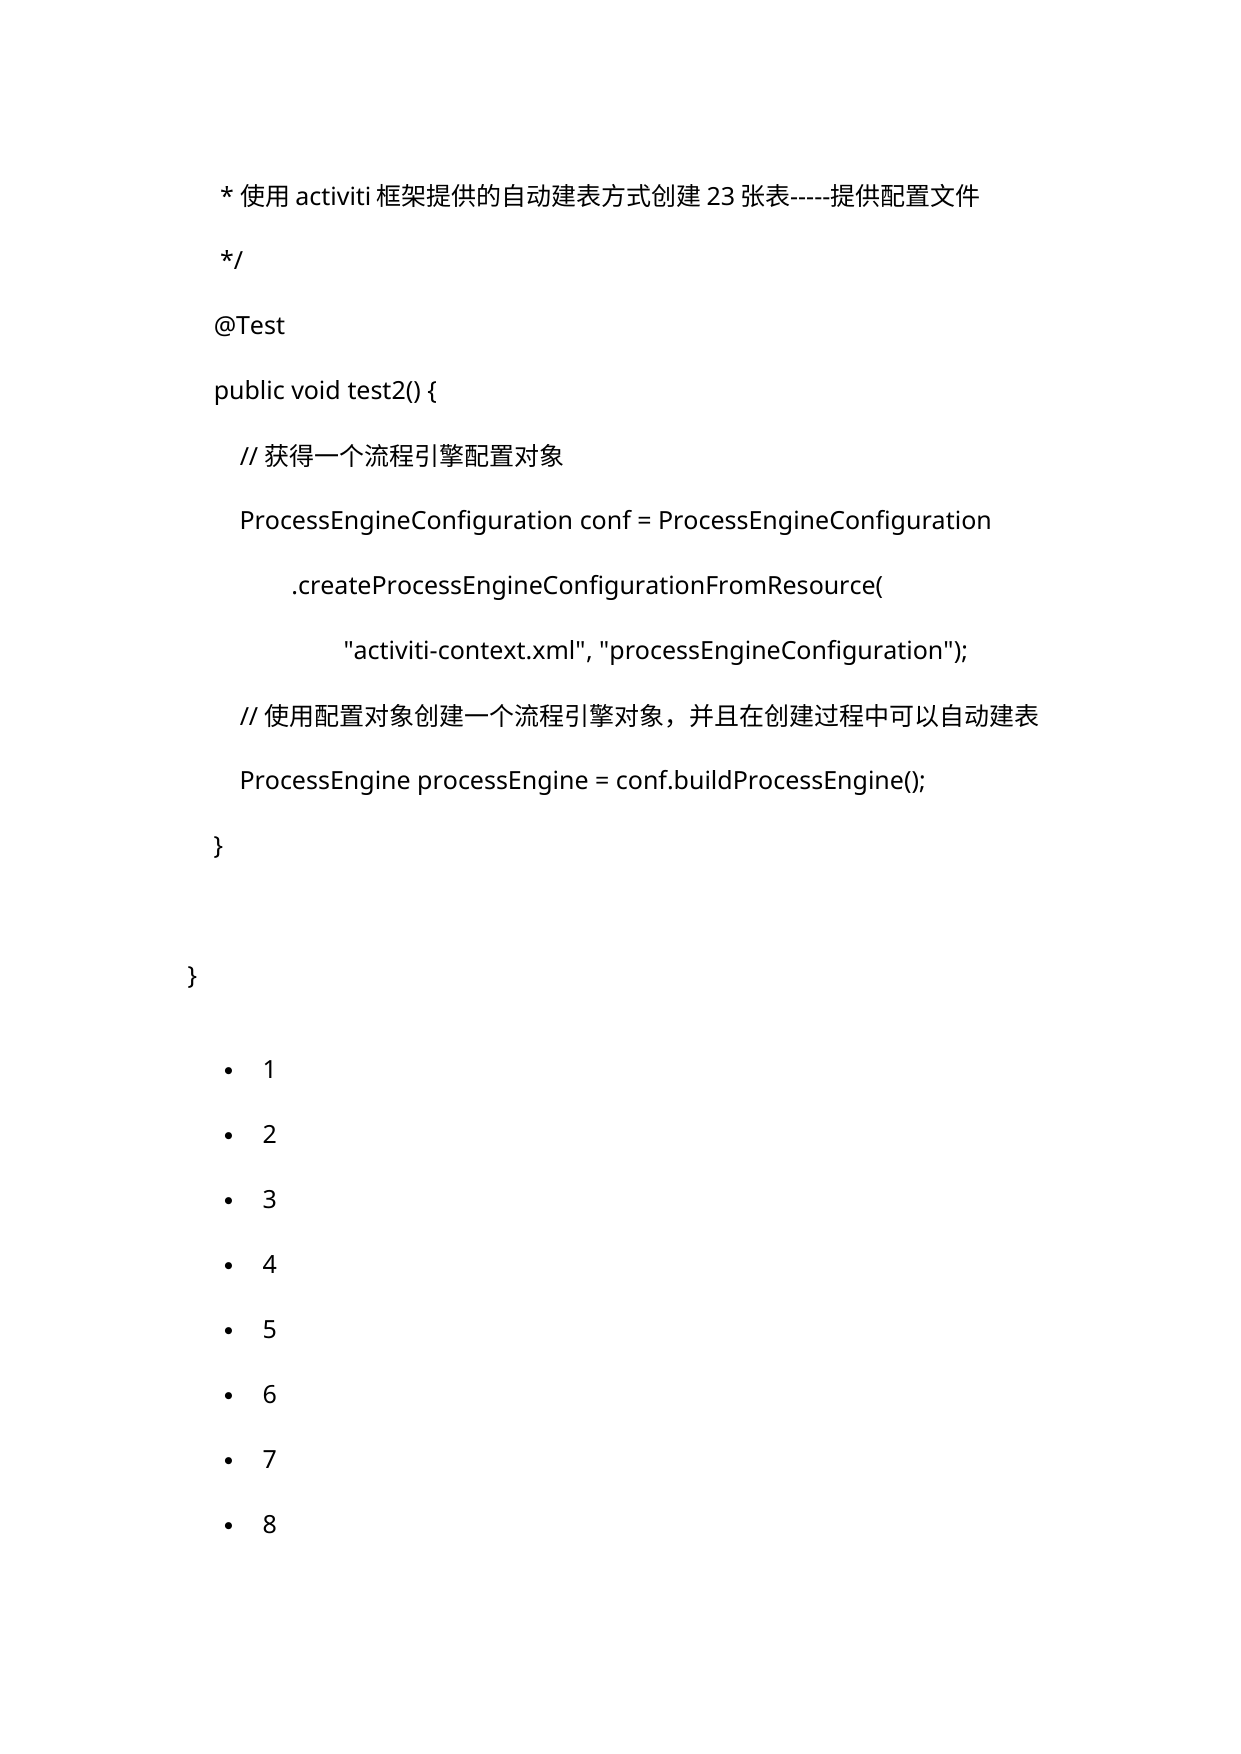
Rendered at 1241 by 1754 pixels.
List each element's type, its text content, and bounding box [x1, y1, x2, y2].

text "activiti-context.xml", "processEngineConfiguration"); [187, 617, 1053, 682]
list 1 [225, 1036, 1053, 1101]
text ProcessEngine processEngine = conf.buildProcessEngine(); [187, 747, 1053, 812]
list 6 [225, 1361, 1053, 1426]
list 4 [225, 1231, 1053, 1296]
text @Test [187, 292, 1053, 357]
text */ [187, 227, 1053, 292]
text public void test2() { [187, 357, 1053, 422]
list 5 [225, 1296, 1053, 1361]
text } [187, 812, 1053, 877]
text ProcessEngineConfiguration conf = ProcessEngineConfiguration [187, 487, 1053, 552]
list 7 [225, 1426, 1053, 1491]
text // 获得一个流程引擎配置对象 [187, 422, 1053, 487]
text * 使用activiti框架提供的自动建表方式创建23张表-----提供配置文件 [187, 162, 1053, 227]
list 2 [225, 1101, 1053, 1166]
text .createProcessEngineConfigurationFromResource( [187, 552, 1053, 617]
text } [187, 942, 1053, 1007]
list 3 [225, 1166, 1053, 1231]
text // 使用配置对象创建一个流程引擎对象，并且在创建过程中可以自动建表 [187, 682, 1053, 747]
list 8 [225, 1491, 1053, 1556]
